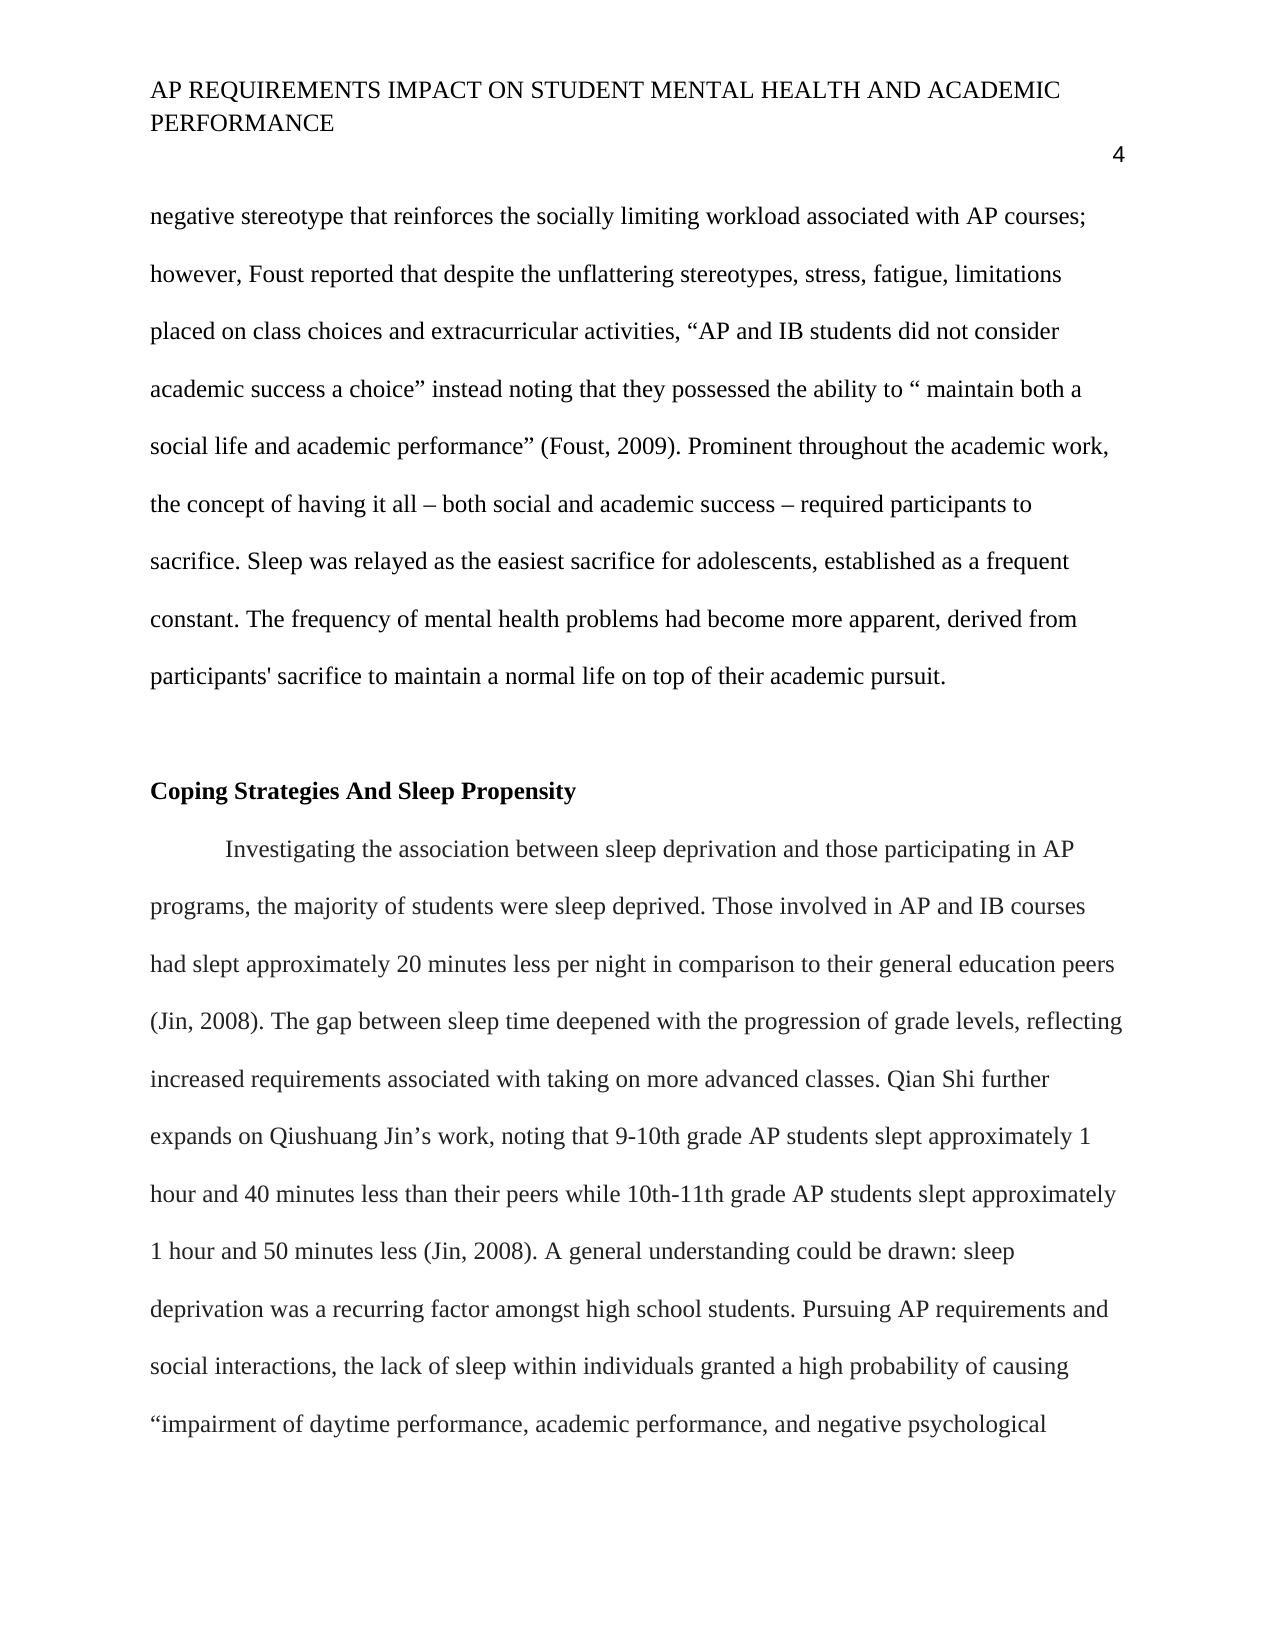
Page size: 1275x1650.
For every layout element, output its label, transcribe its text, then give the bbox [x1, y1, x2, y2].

text Coping Strategies And Sleep Propensity [150, 776, 1125, 805]
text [150, 201, 1125, 690]
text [150, 834, 1125, 1438]
